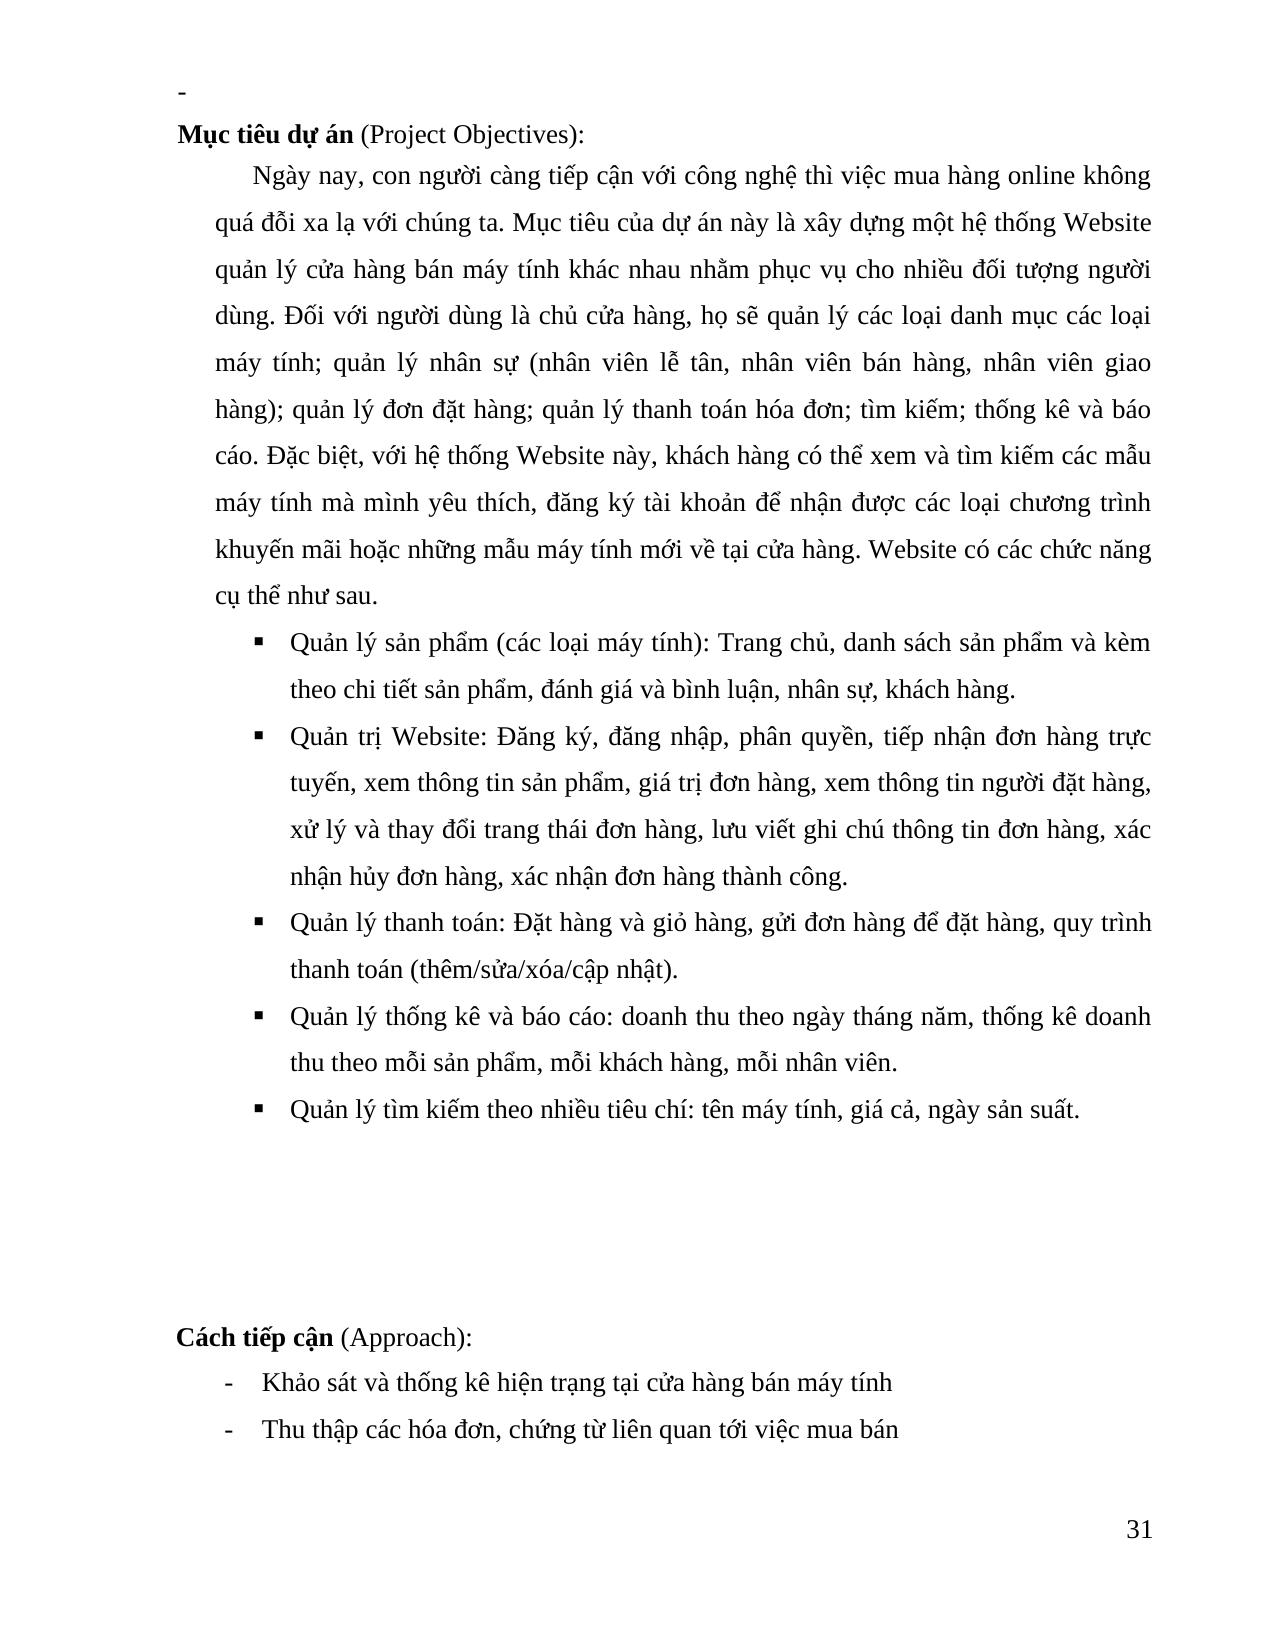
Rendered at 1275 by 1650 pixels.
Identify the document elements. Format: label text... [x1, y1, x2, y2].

text Mục tiêu dự án (Project Objectives): [177, 118, 1153, 149]
list Quản trị Website: Đăng ký, đăng nhập, phân quyền, tiếp nhận đơn hàng trực tuyến, xem thông tin sản phẩm, giá trị đơn hàng, xem thông tin người đặt hàng, xử lý và thay đổi trang thái đơn hàng, lưu viết ghi chú thông tin đơn hàng, xác nhận hủy đơn hàng, xác nhận đơn hàng thành công. [252, 719, 1153, 891]
text Ngày nay, con người càng tiếp cận với công nghệ thì việc mua hàng online không quá đỗi xa lạ với chúng ta. Mục tiêu của dự án này là xây dựng một hệ thống Website quản lý cửa hàng bán máy tính khác nhau nhằm phục vụ cho nhiều đối tượng người dùng. Đối với người dùng là chủ cửa hàng, họ sẽ quản lý các loại danh mục các loại máy tính; quản lý nhân sự (nhân viên lễ tân, nhân viên bán hàng, nhân viên giao hàng); quản lý đơn đặt hàng; quản lý thanh toán hóa đơn; tìm kiếm; thống kê và báo cáo. Đặc biệt, với hệ thống Website này, khách hàng có thể xem và tìm kiếm các mẫu máy tính mà mình yêu thích, đăng ký tài khoản để nhận được các loại chương trình khuyến mãi hoặc những mẫu máy tính mới về tại cửa hàng. Website có các chức năng cụ thể như sau. [215, 159, 1153, 611]
list Thu thập các hóa đơn, chứng từ liên quan tới việc mua bán [224, 1413, 1153, 1444]
list Quản lý tìm kiếm theo nhiều tiêu chí: tên máy tính, giá cả, ngày sản suất. [252, 1093, 1153, 1124]
list Quản lý thanh toán: Đặt hàng và giỏ hàng, gửi đơn hàng để đặt hàng, quy trình thanh toán (thêm/sửa/xóa/cập nhật). [252, 906, 1153, 984]
list Quản lý thống kê và báo cáo: doanh thu theo ngày tháng năm, thống kê doanh thu theo mỗi sản phẩm, mỗi khách hàng, mỗi nhân viên. [252, 1000, 1153, 1078]
list Khảo sát và thống kê hiện trạng tại cửa hàng bán máy tính [224, 1366, 1153, 1397]
text Cách tiếp cận (Approach): [176, 1321, 1153, 1352]
list Quản lý sản phẩm (các loại máy tính): Trang chủ, danh sách sản phẩm và kèm theo chi tiết sản phẩm, đánh giá và bình luận, nhân sự, khách hàng. [252, 626, 1153, 704]
